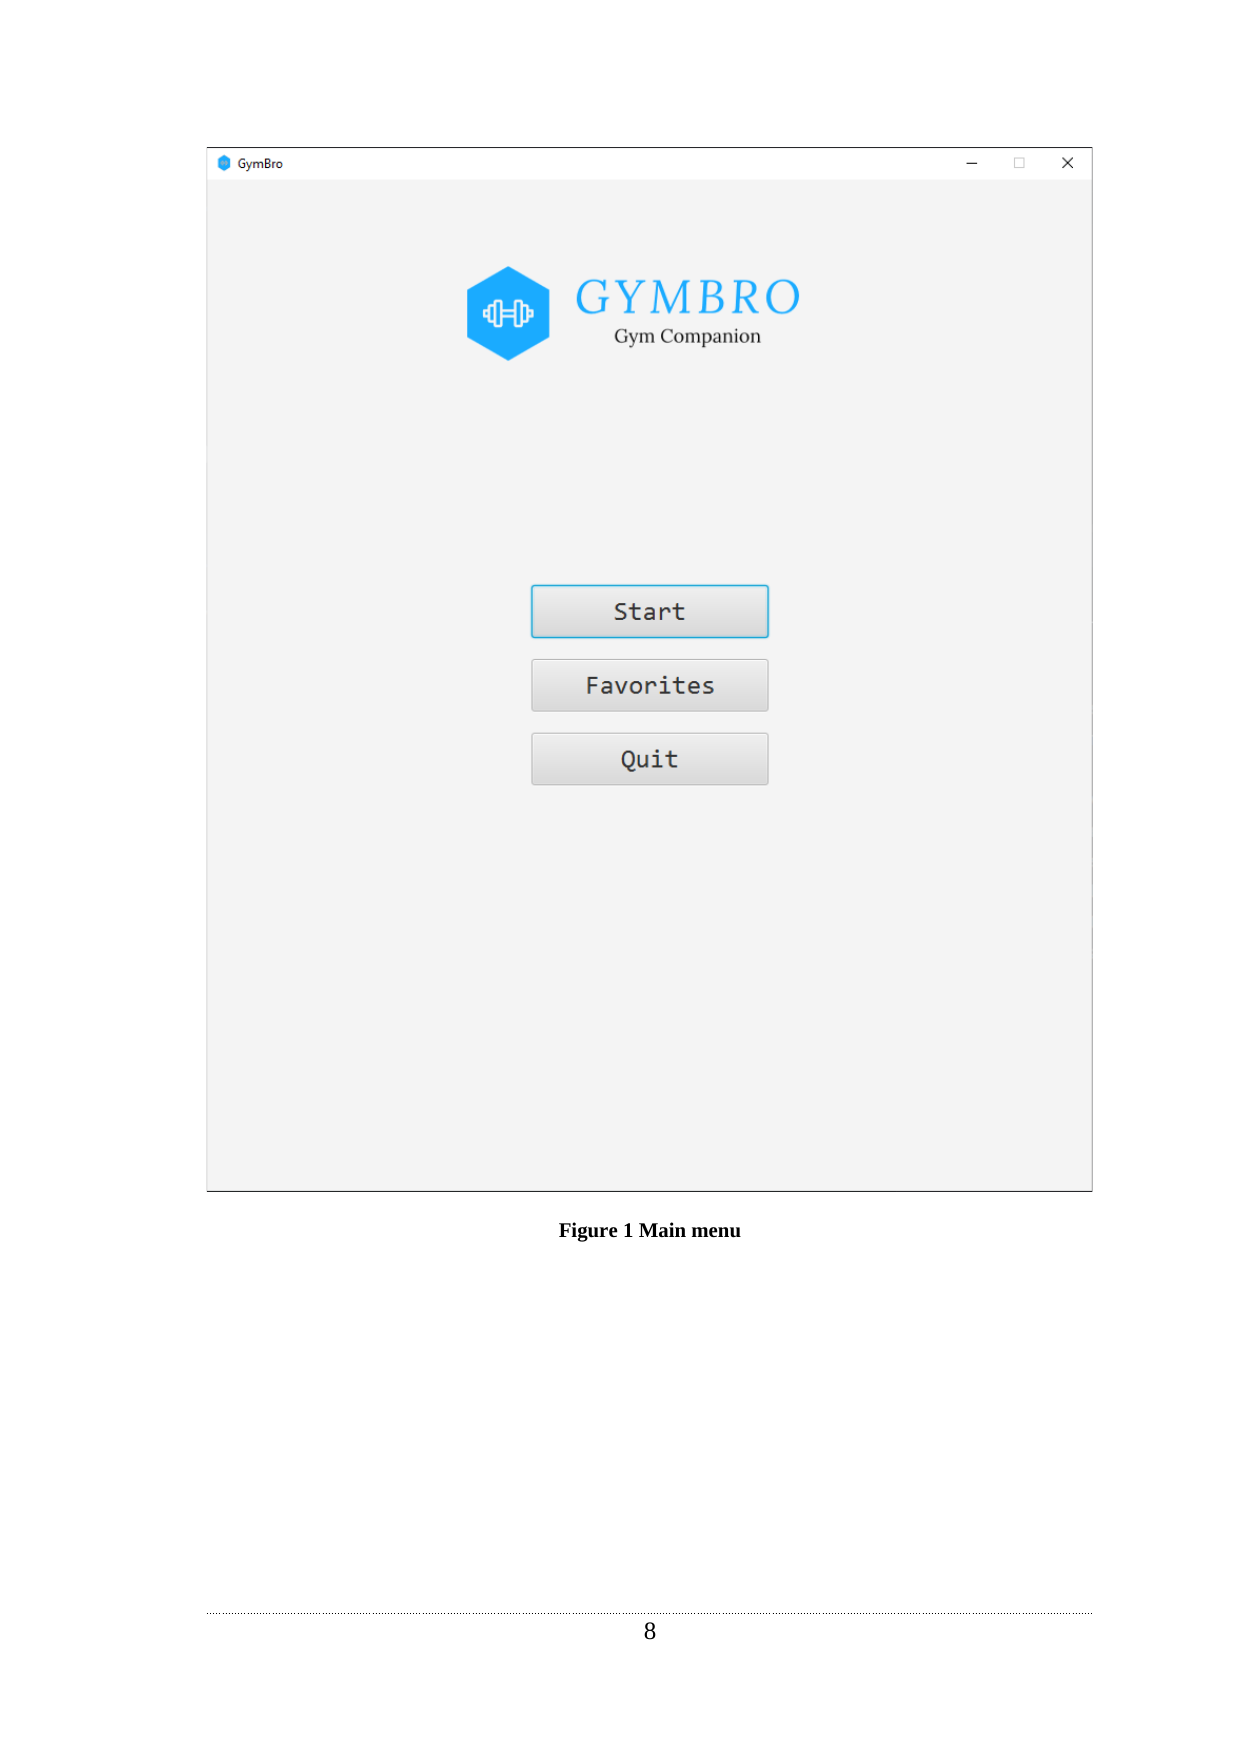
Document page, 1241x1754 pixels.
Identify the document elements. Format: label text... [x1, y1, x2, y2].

picture [206, 147, 1093, 1192]
text Figure 1 Main menu [207, 1218, 1092, 1242]
